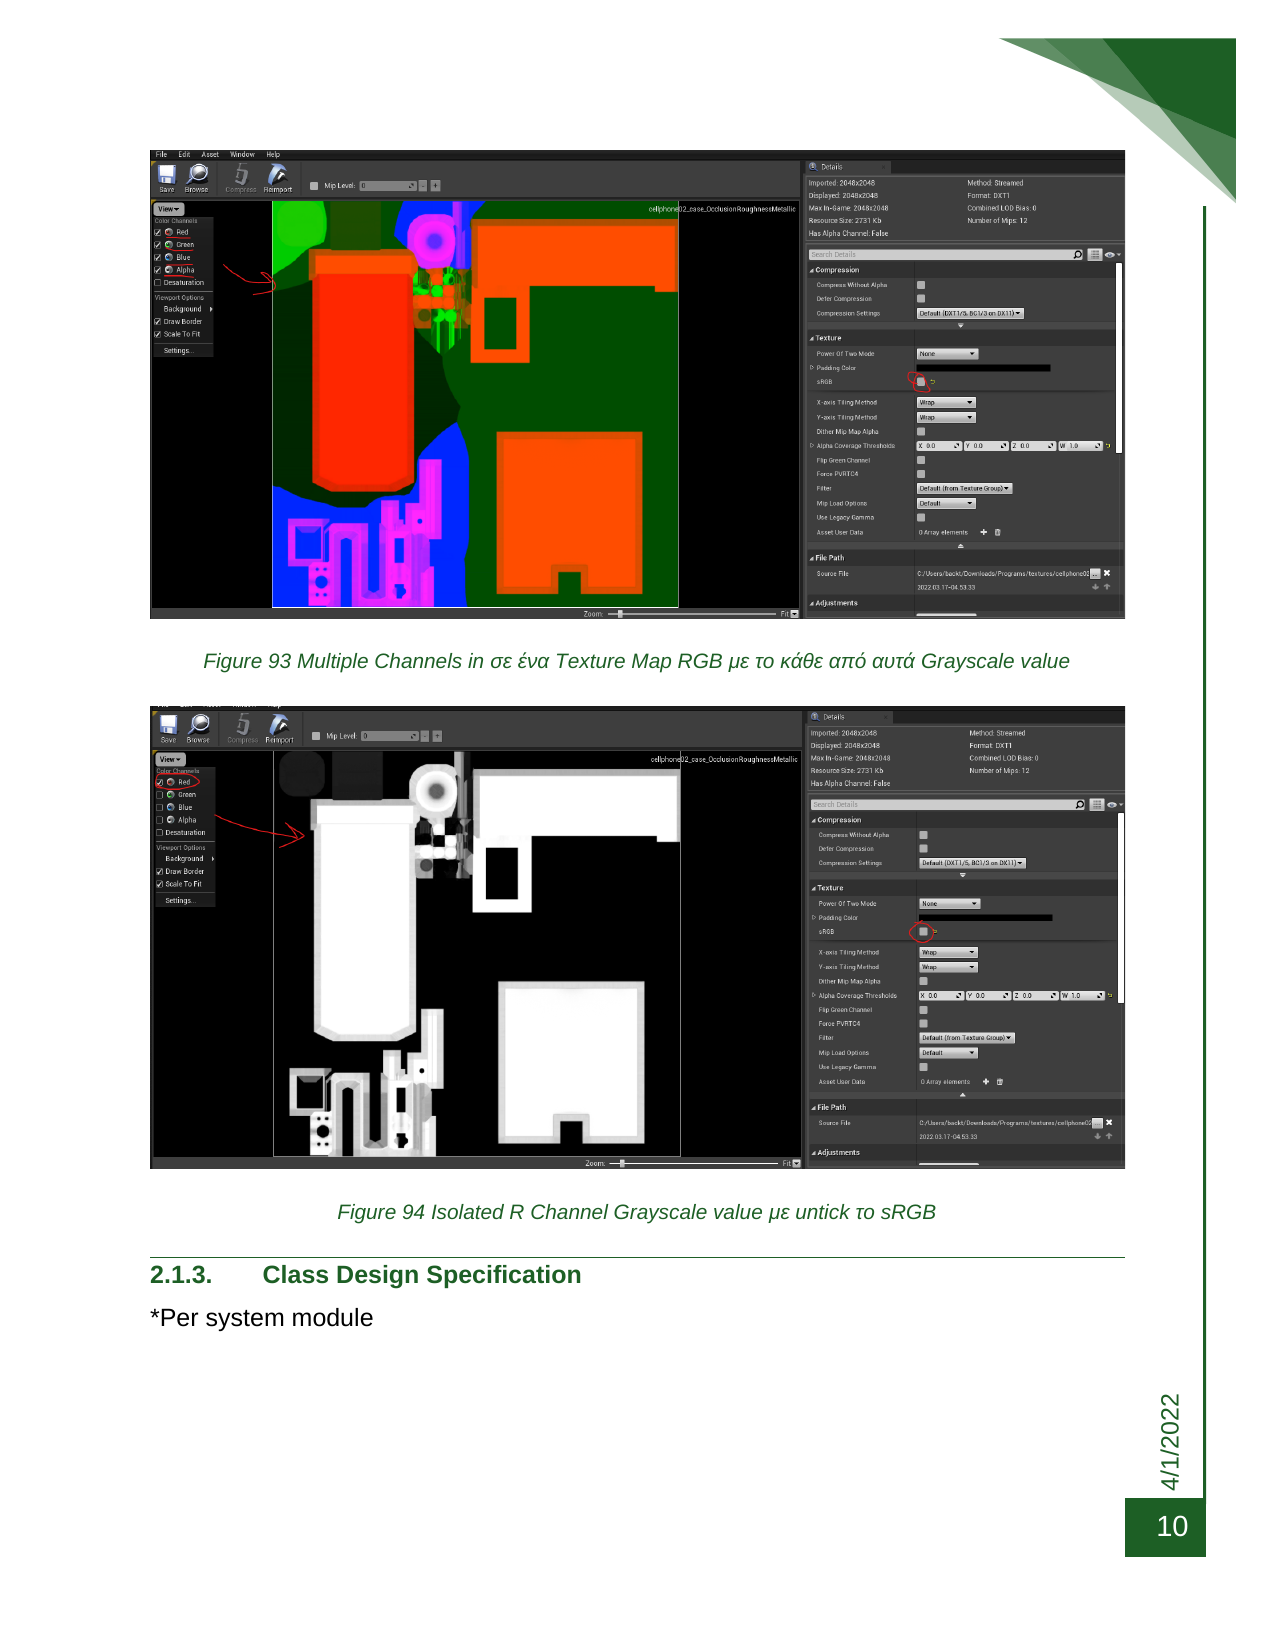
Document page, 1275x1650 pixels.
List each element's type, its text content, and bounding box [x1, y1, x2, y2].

text Figure 94 Multiple Channels in σε ένα Texture Map RGB με το κάθε από αυτά Grayscale value [150, 649, 1125, 673]
picture [150, 38, 1236, 619]
subtitle Class Design Specification [150, 1258, 1125, 1289]
picture [150, 706, 1125, 1169]
text *Per system module [150, 1303, 1125, 1332]
text Figure 95 Isolated R Channel Grayscale value με untick το sRGB [150, 1199, 1125, 1223]
